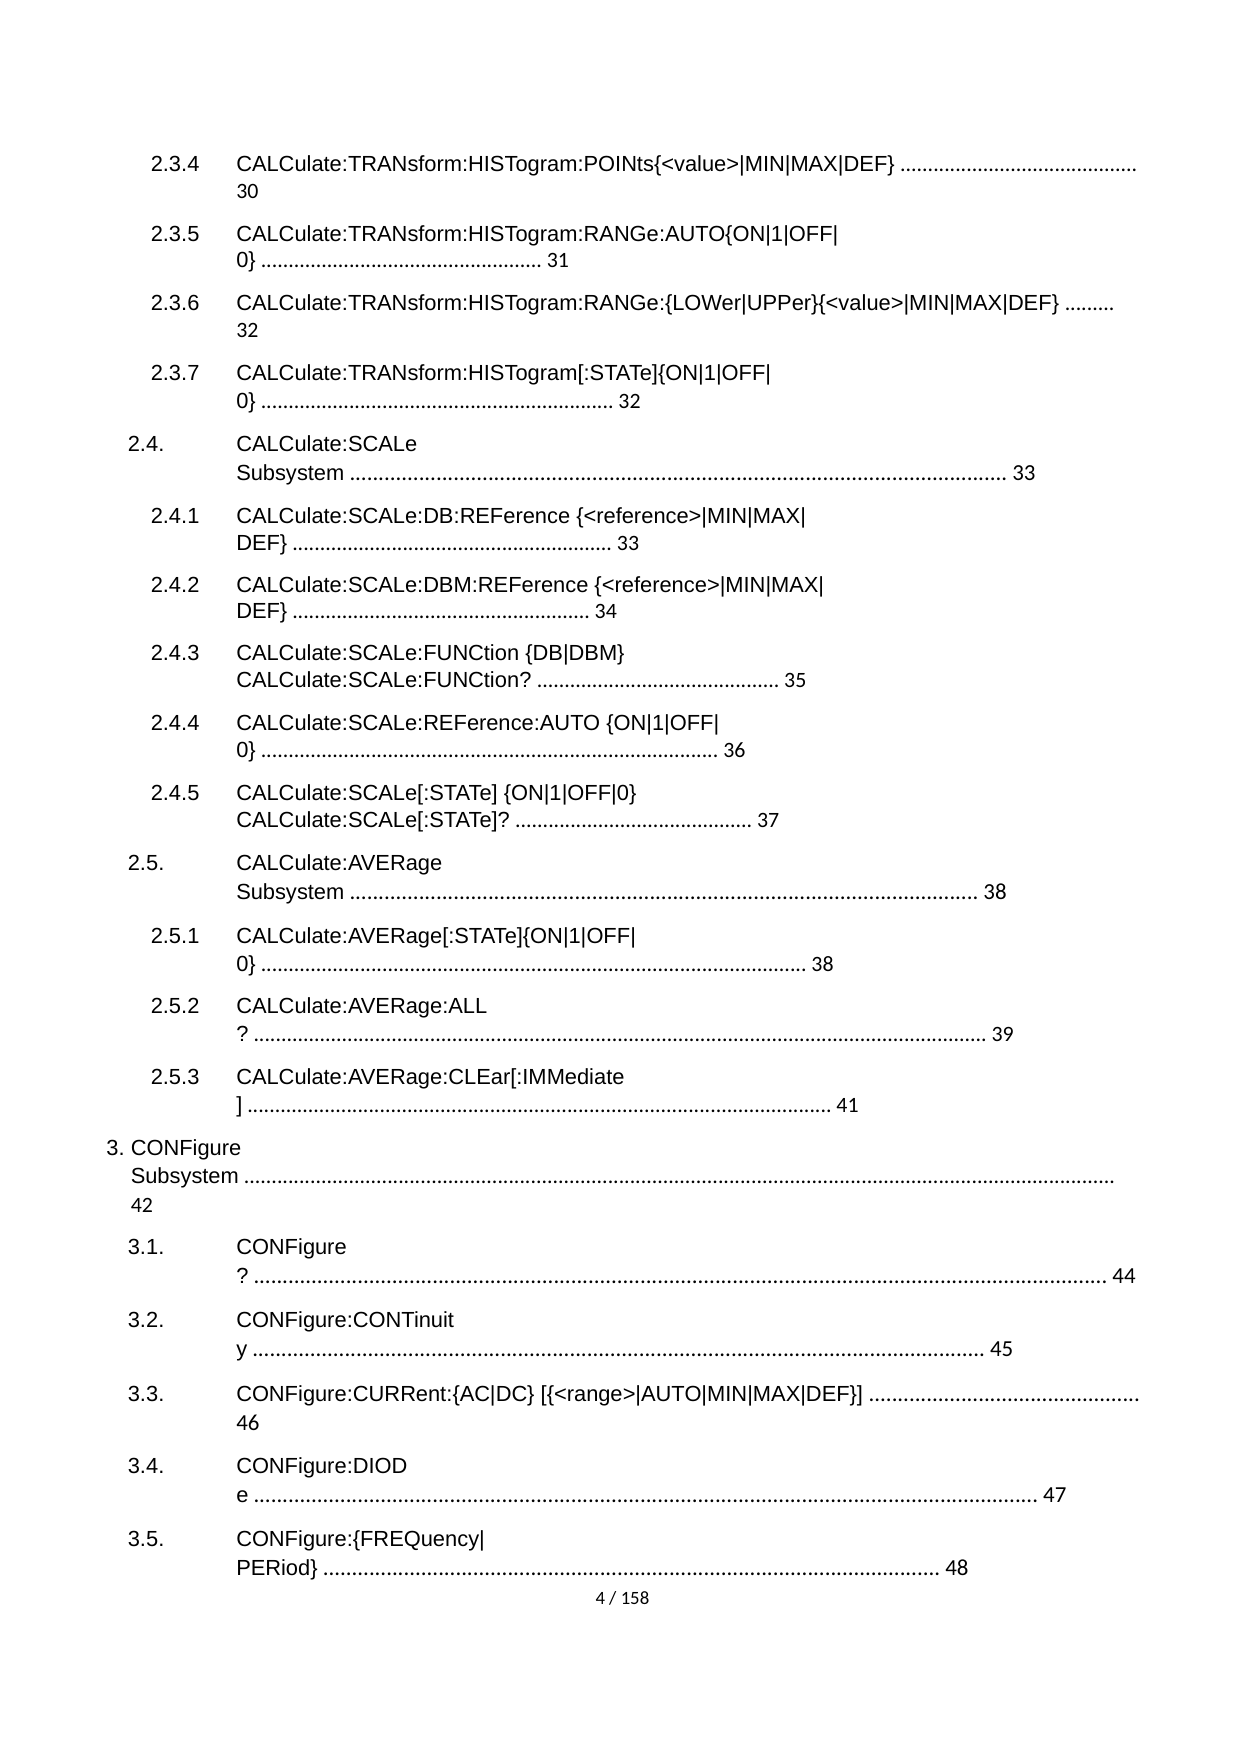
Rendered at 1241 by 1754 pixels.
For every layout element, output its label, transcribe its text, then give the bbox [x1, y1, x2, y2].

list CALCulate:SCALe:REFerence:AUTO {ON|1|OFF|0} ................................................................................... 36 [151, 709, 1140, 763]
list CALCulate:AVERage Subsystem ............................................................................................................. 38 [128, 850, 1140, 906]
list CALCulate:SCALe Subsystem .................................................................................................................. 33 [128, 431, 1140, 486]
list CONFigure:DIODe ........................................................................................................................................ 47 [128, 1453, 1140, 1508]
list CALCulate:SCALe:DB:REFerence {<reference>|MIN|MAX|DEF} .......................................................... 33 [151, 503, 1140, 556]
list CALCulate:TRANsform:HISTogram:POINts{<value>|MIN|MAX|DEF} ........................................... 30 [151, 150, 1140, 204]
list CALCulate:SCALe:FUNCtion {DB|DBM} CALCulate:SCALe:FUNCtion? ............................................ 35 [151, 640, 1140, 693]
list CALCulate:TRANsform:HISTogram[:STATe]{ON|1|OFF|0} ................................................................ 32 [151, 360, 1140, 414]
list CONFigure:CONTinuity ............................................................................................................................... 45 [128, 1307, 1140, 1362]
list CONFigure Subsystem .............................................................................................................................................................. 42 [106, 1135, 1140, 1217]
list CONFigure:{FREQuency|PERiod} ........................................................................................................... 48 [128, 1526, 1140, 1581]
list CALCulate:SCALe:DBM:REFerence {<reference>|MIN|MAX|DEF} ...................................................... 34 [151, 572, 1140, 624]
list CALCulate:SCALe[:STATe] {ON|1|OFF|0} CALCulate:SCALe[:STATe]? ........................................... 37 [151, 780, 1140, 833]
list CALCulate:TRANsform:HISTogram:RANGe:AUTO{ON|1|OFF|0} ................................................... 31 [151, 221, 1140, 273]
list CALCulate:AVERage:ALL? ..................................................................................................................................... 39 [151, 993, 1140, 1047]
list CALCulate:TRANsform:HISTogram:RANGe:{LOWer|UPPer}{<value>|MIN|MAX|DEF} ......... 32 [151, 289, 1140, 343]
list CALCulate:AVERage[:STATe]{ON|1|OFF|0} ................................................................................................... 38 [151, 922, 1140, 976]
list CALCulate:AVERage:CLEar[:IMMediate] .......................................................................................................... 41 [151, 1064, 1140, 1118]
list CONFigure:CURRent:{AC|DC} [{<range>|AUTO|MIN|MAX|DEF}] ............................................... 46 [128, 1379, 1140, 1436]
list CONFigure? .................................................................................................................................................... 44 [128, 1234, 1140, 1289]
